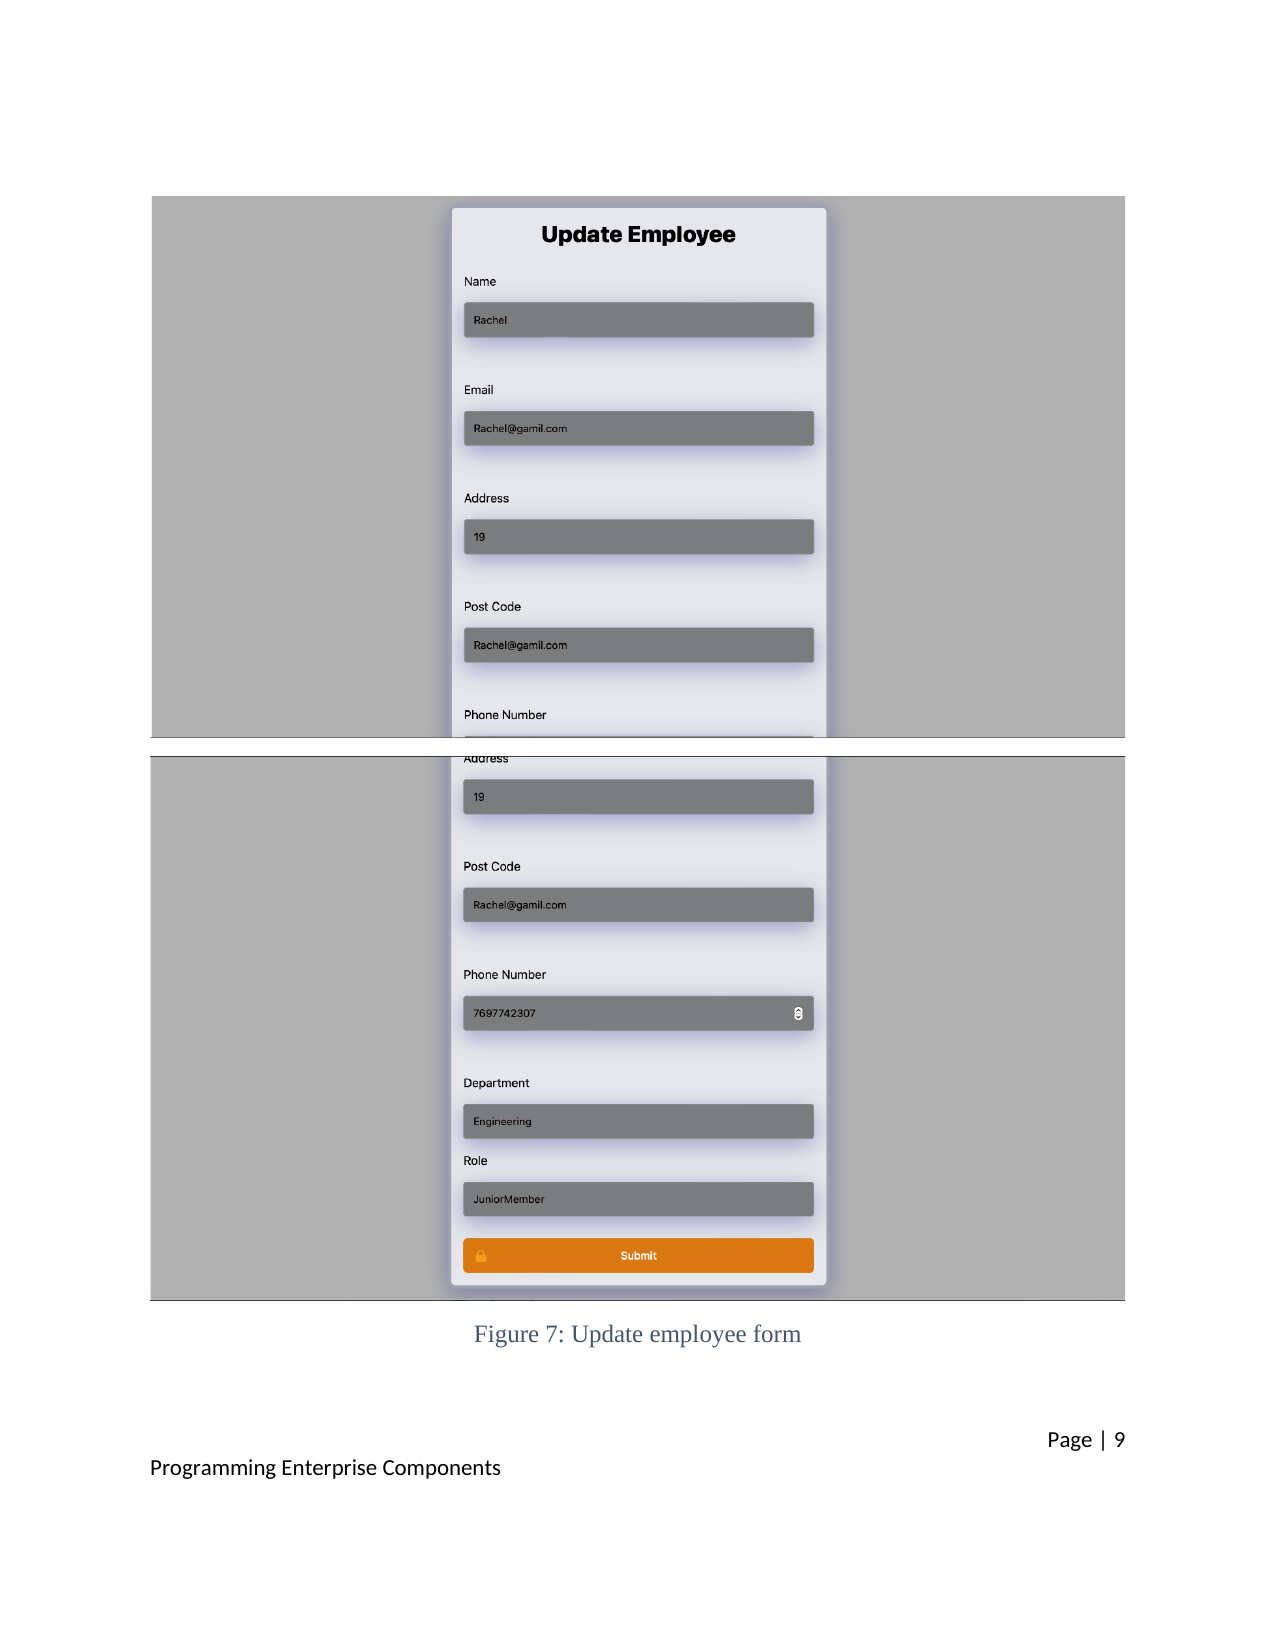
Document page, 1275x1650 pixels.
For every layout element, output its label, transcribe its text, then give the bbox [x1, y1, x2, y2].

picture [150, 196, 1125, 738]
text Figure 7: Update employee form [150, 1319, 1125, 1348]
picture [150, 756, 1125, 1301]
